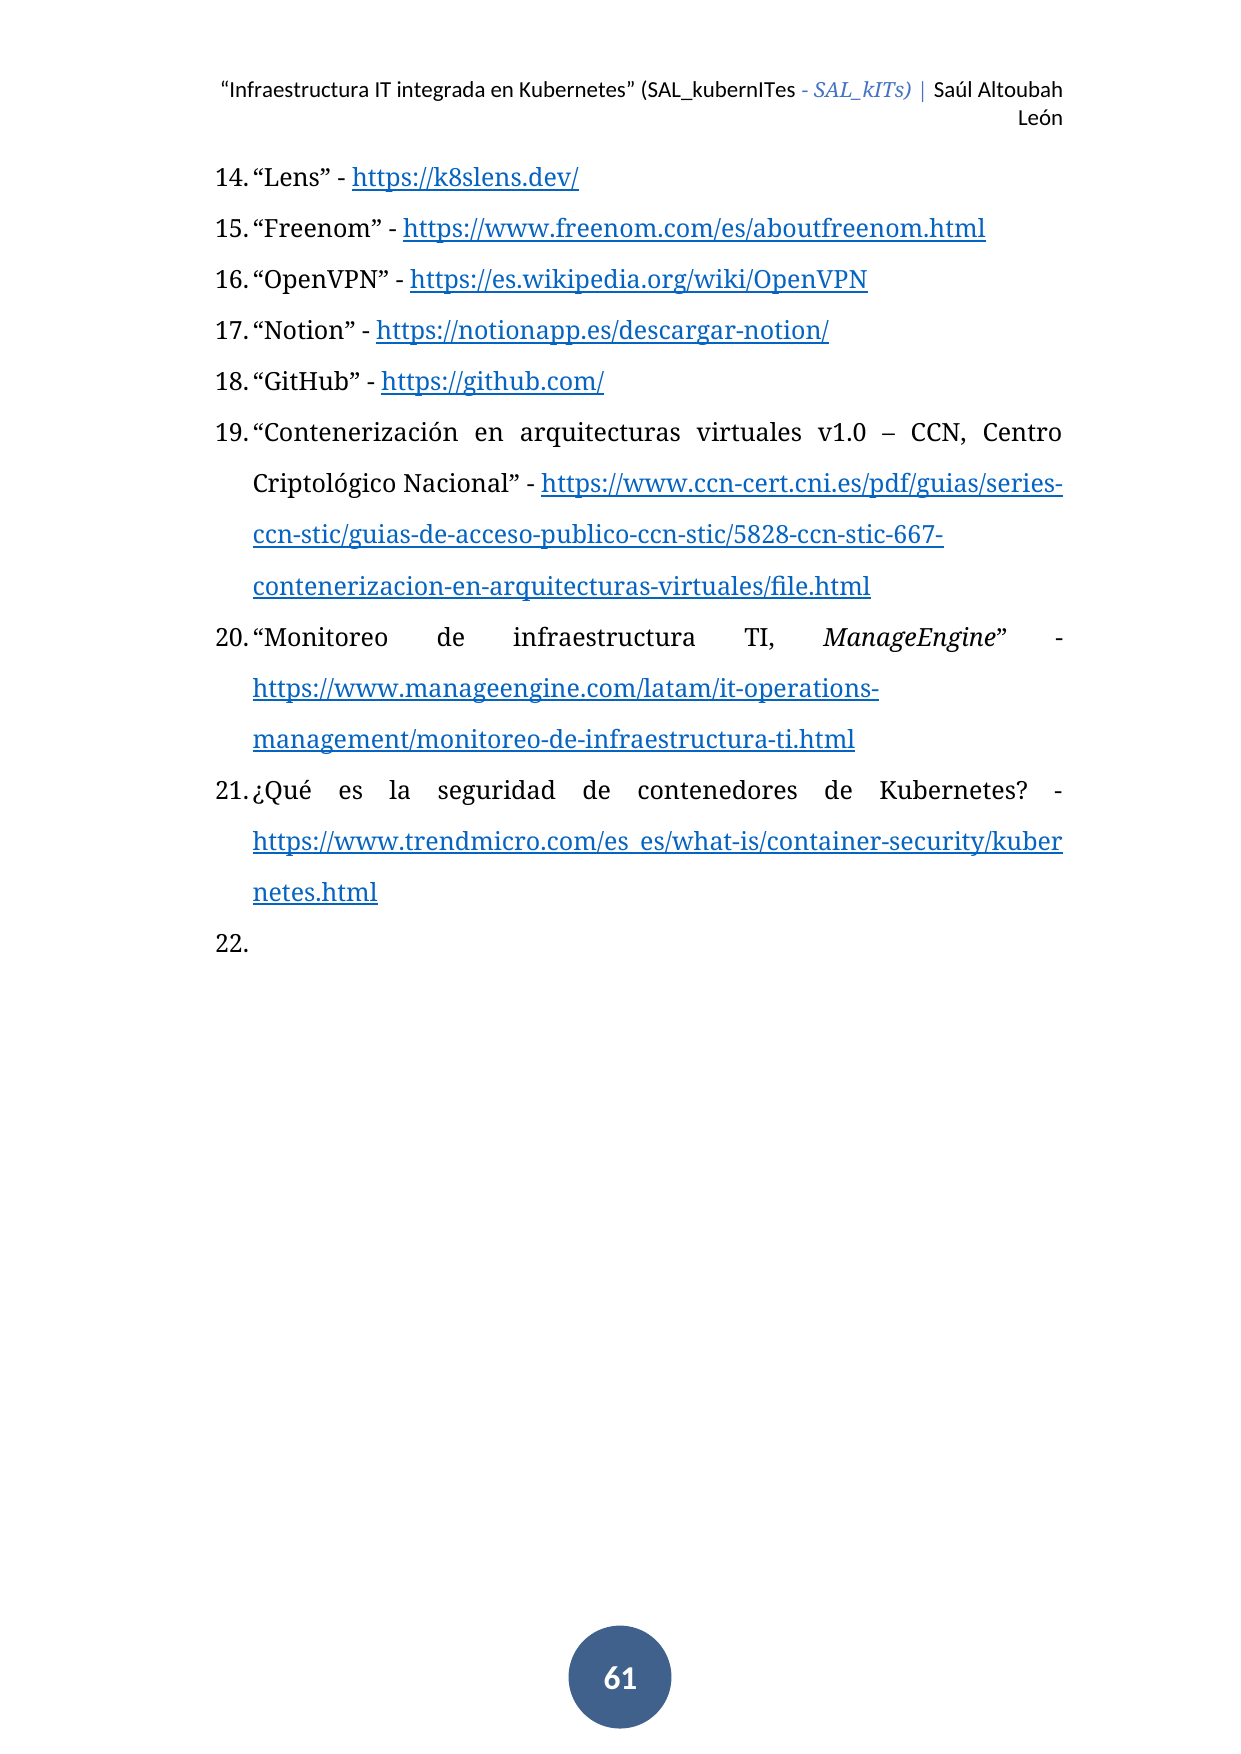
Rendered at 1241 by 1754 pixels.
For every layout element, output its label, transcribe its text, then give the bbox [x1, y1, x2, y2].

list “Monitoreo de infraestructura TI, ManageEngine” - https://www.manageengine.com/latam/it-operations-management/monitoreo-de-infraestructura-ti.html [215, 619, 1063, 755]
list “OpenVPN” - https://es.wikipedia.org/wiki/OpenVPN [215, 262, 1063, 296]
list “Notion” - https://notionapp.es/descargar-notion/ [215, 313, 1063, 347]
list “Lens” - https://k8slens.dev/ [215, 160, 1063, 194]
list “GitHub” - https://github.com/ [215, 364, 1063, 398]
list “Contenerización en arquitecturas virtuales v1.0 – CCN, Centro Criptológico Nacional” - https://www.ccn-cert.cni.es/pdf/guias/series-ccn-stic/guias-de-acceso-publico-ccn-stic/5828-ccn-stic-667-contenerizacion-en-arquitecturas-virtuales/file.html [215, 415, 1063, 602]
list “Freenom” - https://www.freenom.com/es/aboutfreenom.html [215, 211, 1063, 245]
list ¿Qué es la seguridad de contenedores de Kubernetes? - https://www.trendmicro.com/es_es/what-is/container-security/kubernetes.html [215, 772, 1063, 908]
